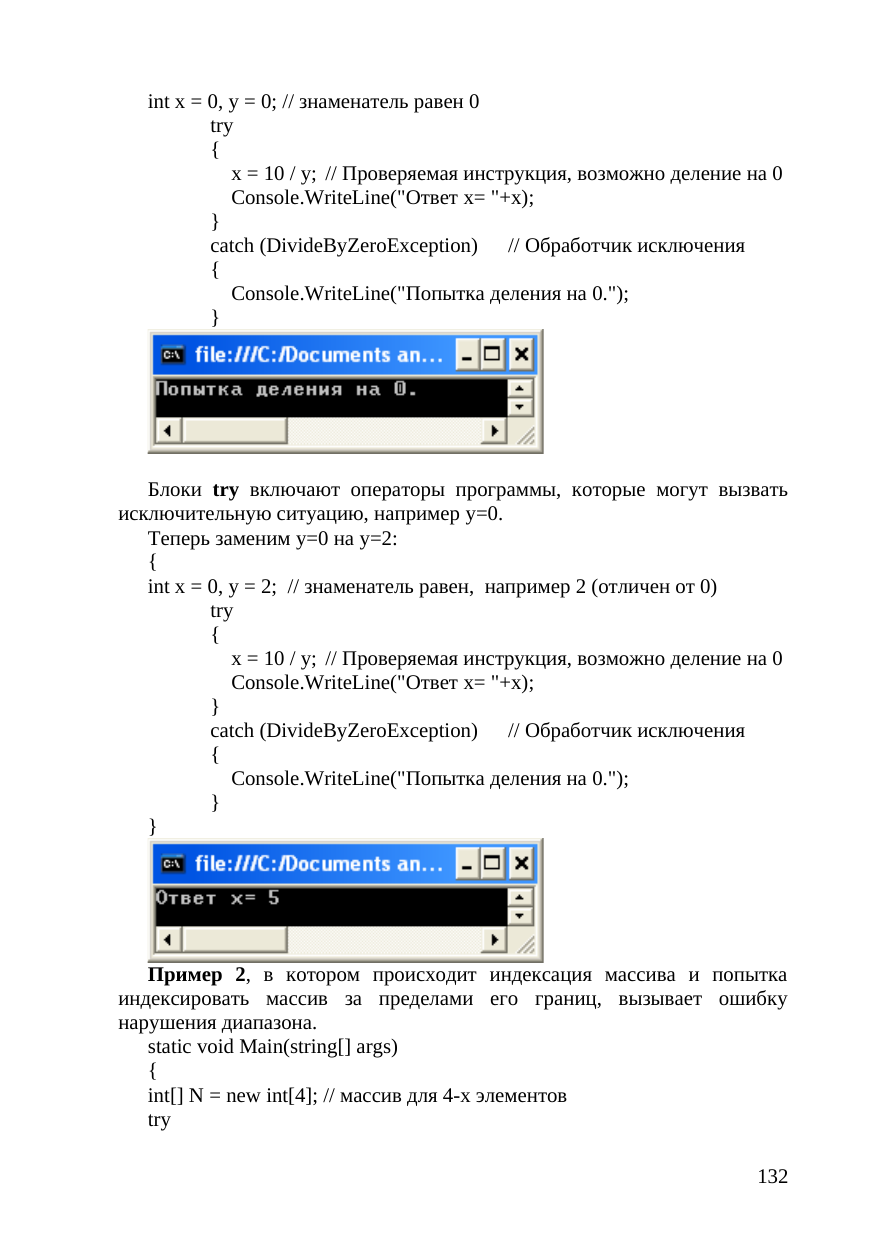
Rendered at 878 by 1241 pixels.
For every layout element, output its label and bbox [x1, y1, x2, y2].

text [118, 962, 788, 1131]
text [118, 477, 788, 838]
picture [147, 329, 544, 454]
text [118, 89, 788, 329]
picture [147, 838, 544, 963]
